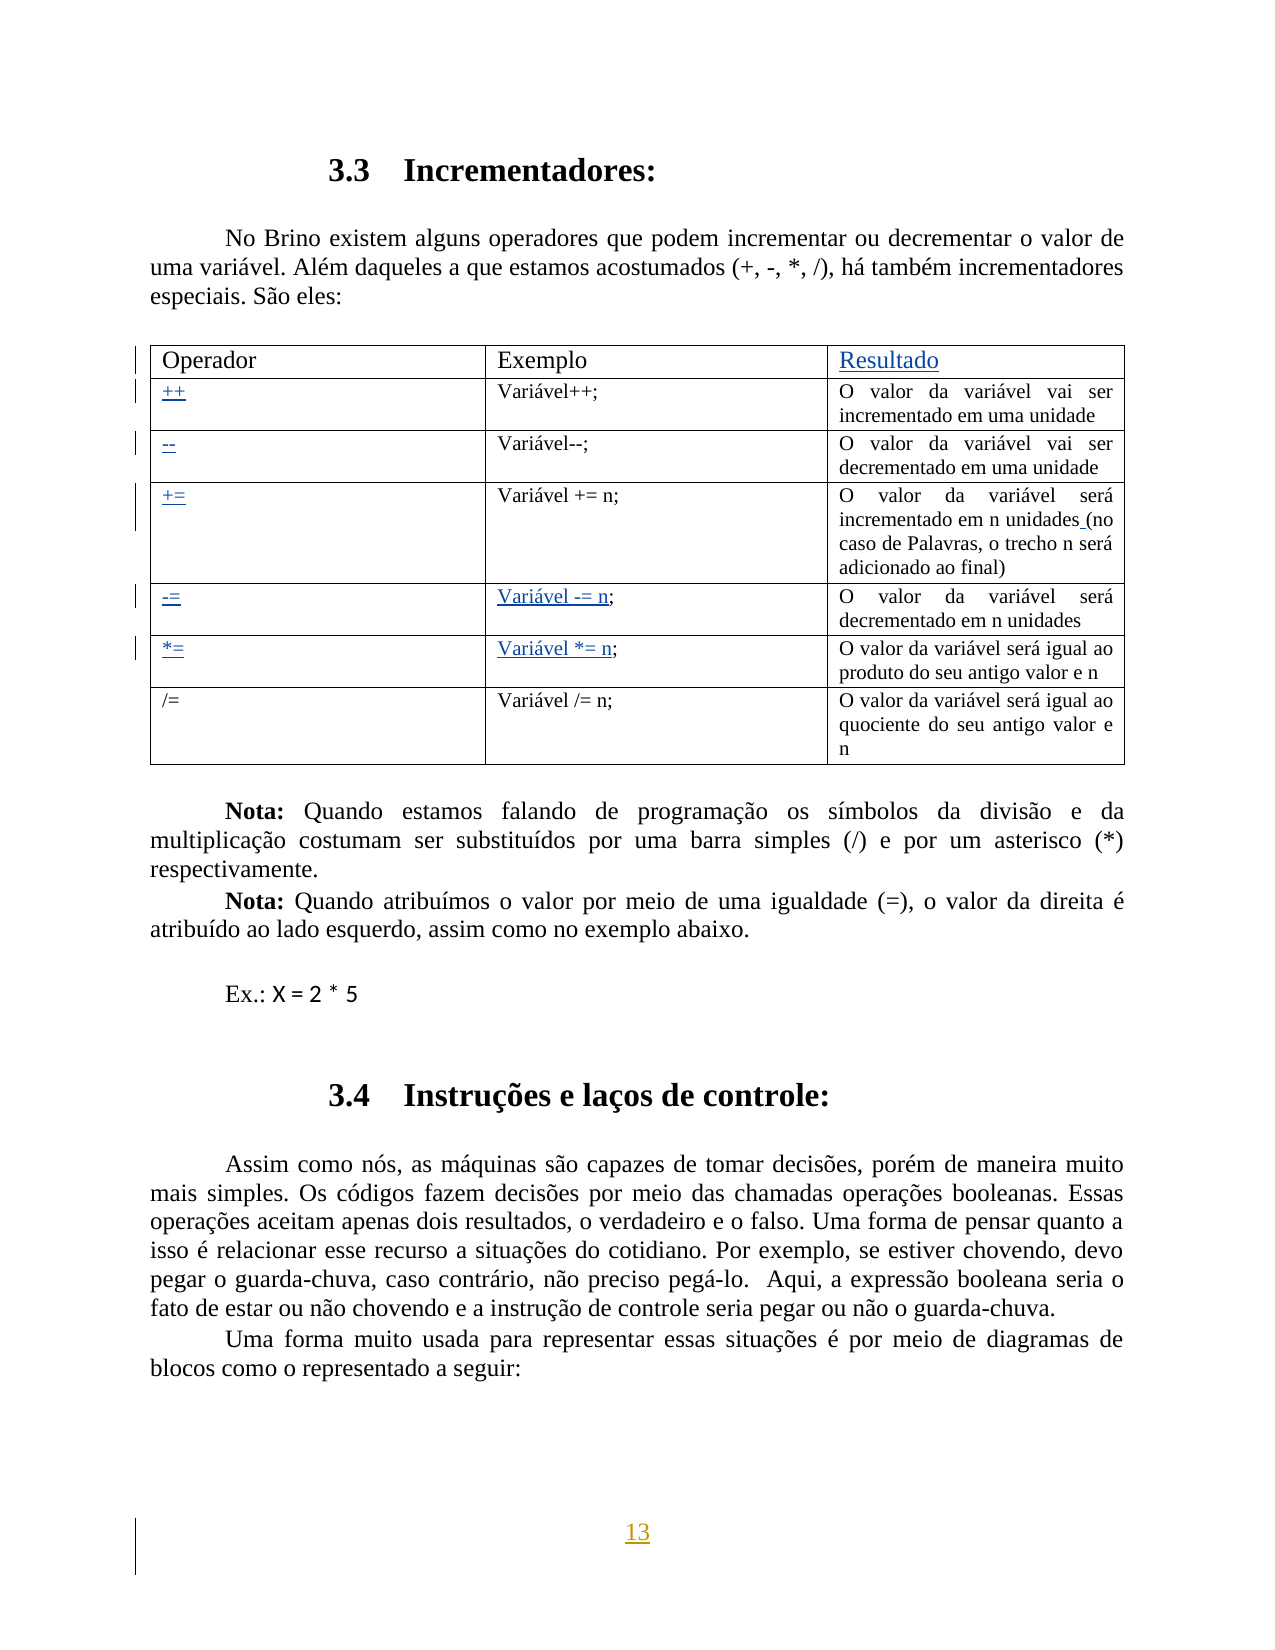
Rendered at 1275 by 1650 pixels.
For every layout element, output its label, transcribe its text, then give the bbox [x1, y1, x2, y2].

table_cell O valor da variável será incrementado em n unidades(no caso de Palavras, o trecho n será adicionado ao final) [828, 483, 1124, 582]
list Instruções e laços de controle: [328, 1076, 1125, 1114]
text Ex.: X = 2 * 5 [150, 978, 1125, 1009]
table_header Exemplo [486, 346, 827, 377]
text Nota: Quando estamos falando de programação os símbolos da divisão e da multiplicação costumam ser substituídos por uma barra simples (/) e por um asterisco (*) respectivamente. [150, 796, 1125, 883]
table_cell [151, 483, 485, 582]
table_cell Variável++; [486, 379, 827, 430]
table_cell Variável /= n; [486, 688, 827, 763]
table_cell ; [486, 584, 827, 635]
table_cell [151, 636, 485, 687]
text No Brino existem alguns operadores que podem incrementar ou decrementar o valor de uma variável. Além daqueles a que estamos acostumados (+, -, *, /), há também incrementadores especiais. São eles: [150, 223, 1125, 309]
table_cell [151, 584, 485, 635]
table_cell O valor da variável será igual ao quociente do seu antigo valor e n [828, 688, 1124, 763]
table_cell O valor da variável será igual ao produto do seu antigo valor e n [828, 636, 1124, 687]
table_cell ; [486, 636, 827, 687]
table_cell O valor da variável vai ser decrementado em uma unidade [828, 431, 1124, 482]
table_cell Variável--; [486, 431, 827, 482]
text Assim como nós, as máquinas são capazes de tomar decisões, porém de maneira muito mais simples. Os códigos fazem decisões por meio das chamadas operações booleanas. Essas operações aceitam apenas dois resultados, o verdadeiro e o falso. Uma forma de pensar quanto a isso é relacionar esse recurso a situações do cotidiano. Por exemplo, se estiver chovendo, devo pegar o guarda-chuva, caso contrário, não preciso pegá-lo. Aqui, a expressão booleana seria o fato de estar ou não chovendo e a instrução de controle seria pegar ou não o guarda-chuva. [150, 1149, 1125, 1321]
table_cell O valor da variável vai ser incrementado em uma unidade [828, 379, 1124, 430]
table_cell [151, 379, 485, 430]
table_cell Variável += n; [486, 483, 827, 582]
text Uma forma muito usada para representar essas situações é por meio de diagramas de blocos como o representado a seguir: [150, 1324, 1125, 1382]
table_header [828, 346, 1124, 377]
list Incrementadores: [328, 150, 1125, 188]
table_cell [151, 431, 485, 482]
text Nota: Quando atribuímos o valor por meio de uma igualdade (=), o valor da direita é atribuído ao lado esquerdo, assim como no exemplo abaixo. [150, 886, 1125, 943]
table_cell /= [151, 688, 485, 763]
table_header Operador [151, 346, 485, 377]
table_cell O valor da variável será decrementado em n unidades [828, 584, 1124, 635]
